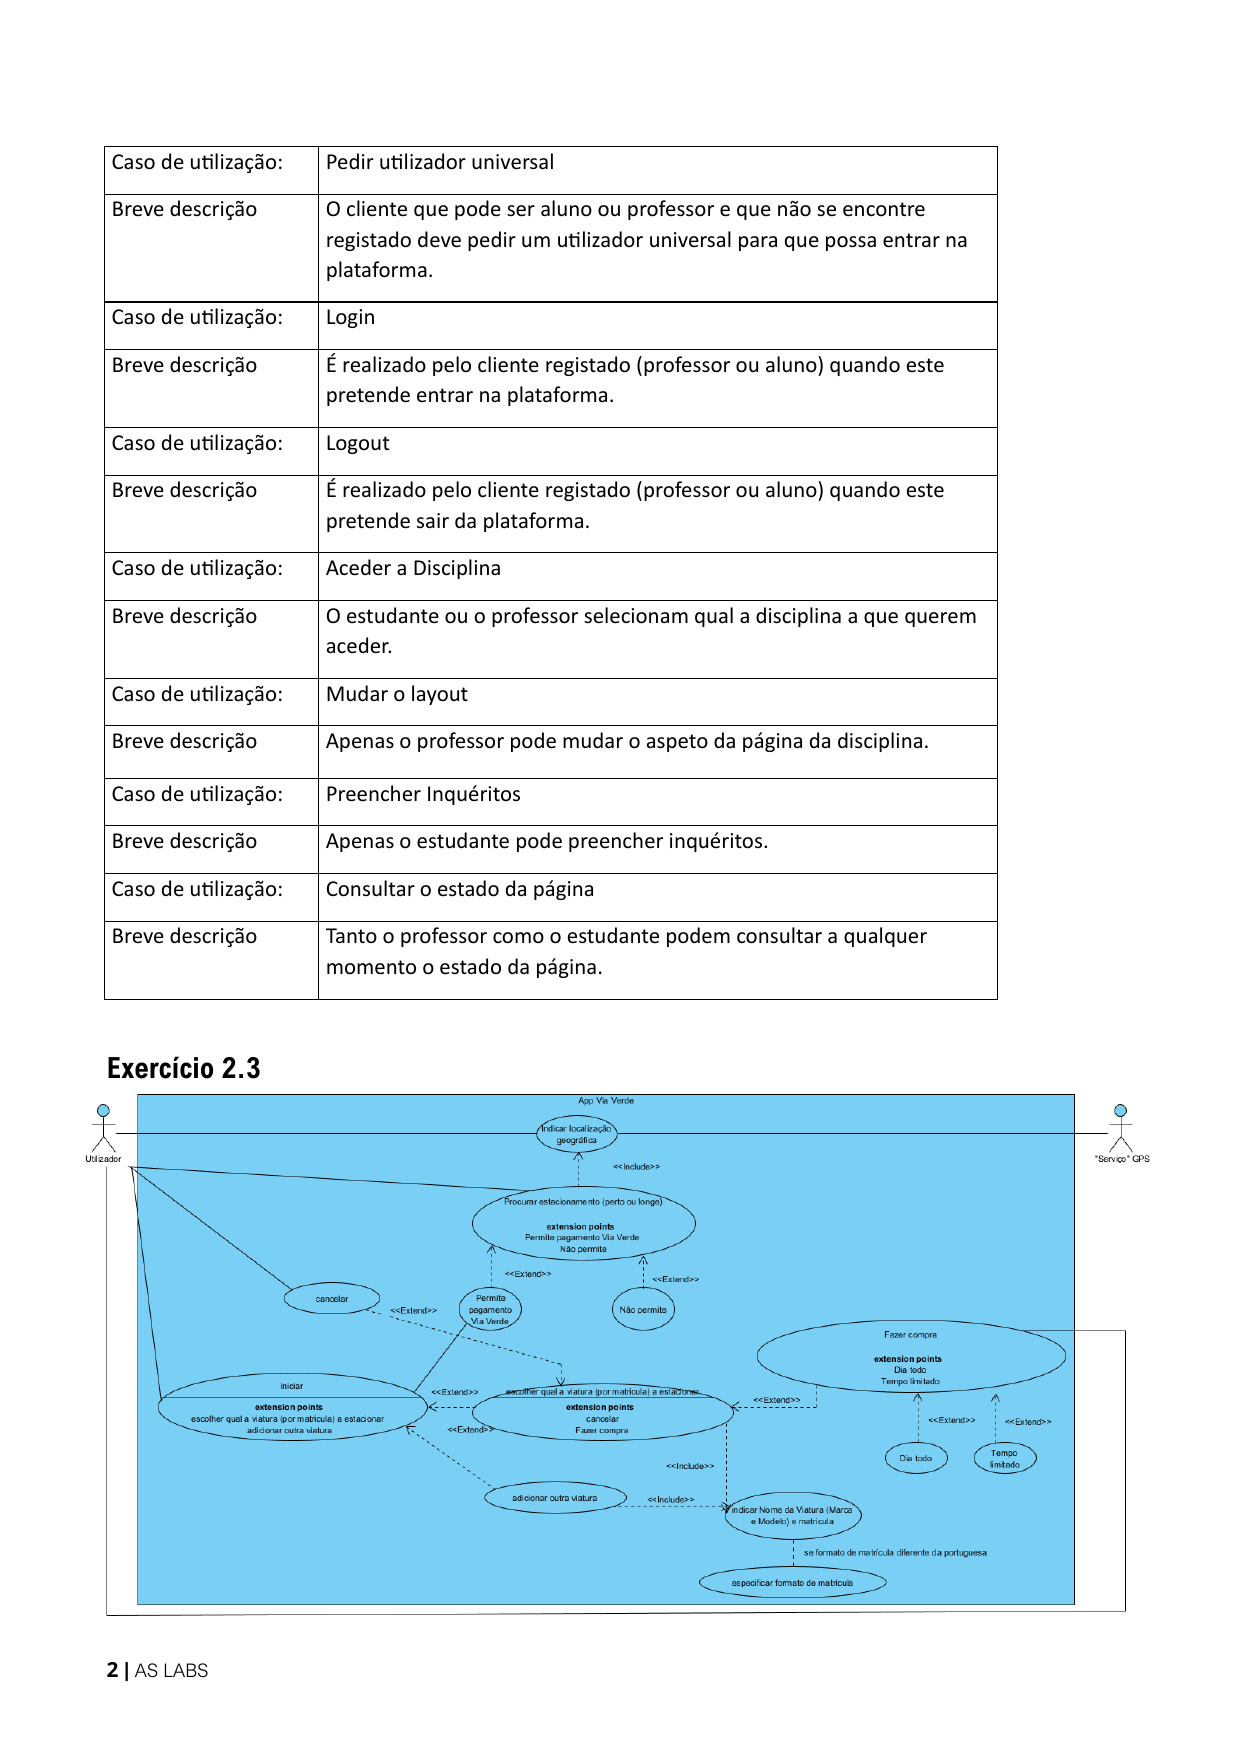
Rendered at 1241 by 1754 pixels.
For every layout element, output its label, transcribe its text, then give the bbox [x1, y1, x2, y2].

table_cell Caso de utilização: [105, 679, 318, 725]
table_cell Caso de utilização: [105, 303, 318, 349]
table_cell Breve descrição [105, 350, 318, 427]
table_cell Breve descrição [105, 195, 318, 301]
table_cell Breve descrição [105, 726, 318, 778]
table_cell Consultar o estado da página [319, 874, 997, 921]
table_cell Breve descrição [105, 826, 318, 873]
table_cell Caso de utilização: [105, 779, 318, 825]
table_cell Caso de utilização: [105, 553, 318, 600]
table_cell Breve descrição [105, 476, 318, 552]
table_cell É realizado pelo cliente registado (professor ou aluno) quando este pretende sair da plataforma. [319, 476, 997, 552]
table_cell Caso de utilização: [105, 874, 318, 921]
table_cell Breve descrição [105, 922, 318, 998]
table_cell Aceder a Disciplina [319, 553, 997, 600]
picture [57, 1089, 1160, 1629]
table_cell Apenas o estudante pode preencher inquéritos. [319, 826, 997, 873]
table_cell Logout [319, 428, 997, 474]
table_cell Tanto o professor como o estudante podem consultar a qualquer momento o estado da página. [319, 922, 997, 998]
table_cell Apenas o professor pode mudar o aspeto da página da disciplina. [319, 726, 997, 778]
table_cell Preencher Inquéritos [319, 779, 997, 825]
table_cell O cliente que pode ser aluno ou professor e que não se encontre registado deve pedir um utilizador universal para que possa entrar na plataforma. [319, 195, 997, 301]
table_cell O estudante ou o professor selecionam qual a disciplina a que querem aceder. [319, 601, 997, 678]
table_cell Login [319, 303, 997, 349]
table_header Caso de utilização: [105, 147, 318, 193]
table_cell É realizado pelo cliente registado (professor ou aluno) quando este pretende entrar na plataforma. [319, 350, 997, 427]
table_cell Breve descrição [105, 601, 318, 678]
subtitle Exercício 2.3 [106, 1049, 1110, 1085]
table_header Pedir utilizador universal [319, 147, 997, 193]
table_cell Mudar o layout [319, 679, 997, 725]
table_cell Caso de utilização: [105, 428, 318, 474]
